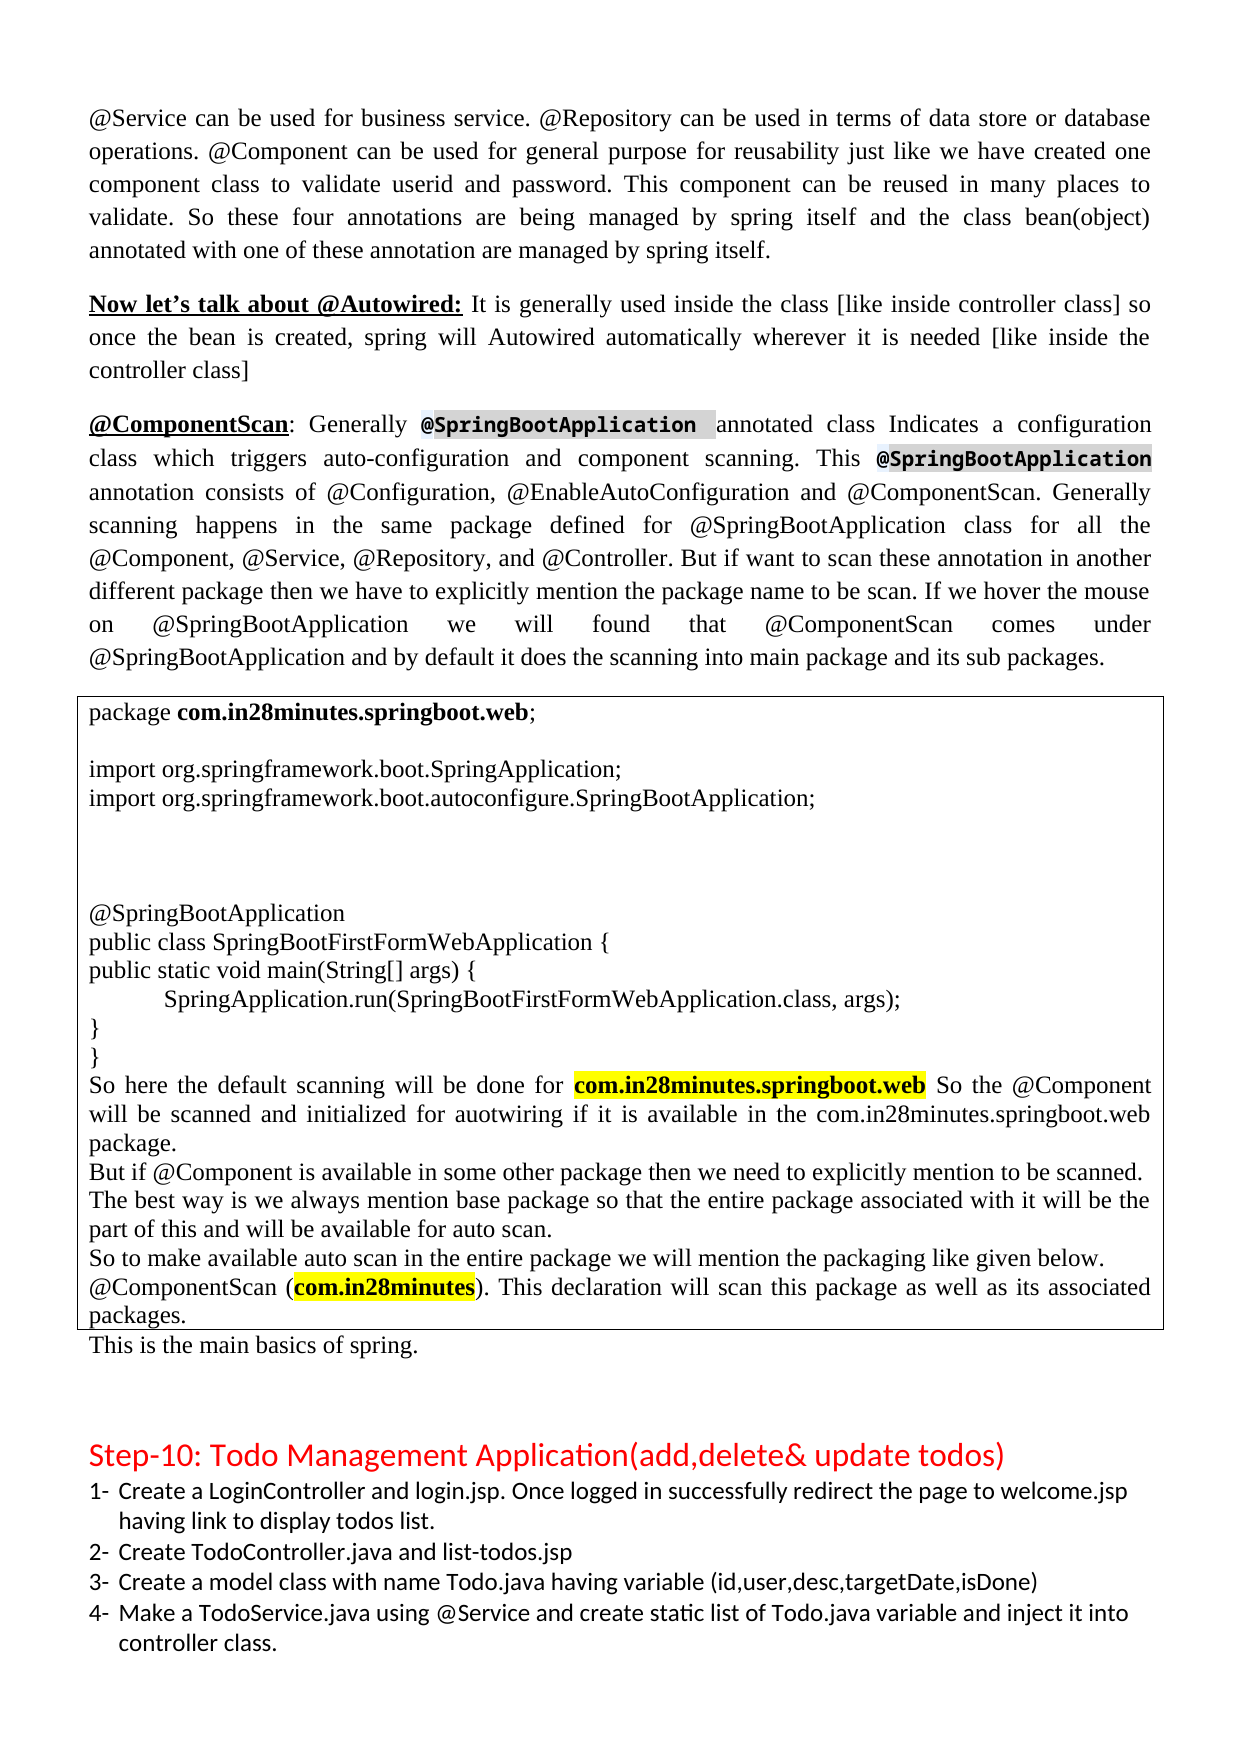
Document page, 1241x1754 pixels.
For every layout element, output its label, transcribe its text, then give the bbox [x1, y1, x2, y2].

list Create a model class with name Todo.java having variable (id,user,desc,targetDate,isDone) [89, 1566, 1152, 1597]
text Now let’s talk about @Autowired: It is generally used inside the class [like inside controller class] so once the bean is created, spring will Autowired automatically wherever it is needed [like inside the controller class] [89, 289, 1152, 384]
text @ComponentScan: Generally @SpringBootApplication annotated class Indicates a configuration class which triggers auto-configuration and component scanning. This @SpringBootApplication annotation consists of @Configuration, @EnableAutoConfiguration and @ComponentScan. Generally scanning happens in the same package defined for @SpringBootApplication class for all the @Component, @Service, @Repository, and @Controller. But if want to scan these annotation in another different package then we have to explicitly mention the package name to be scan. If we hover the mouse on @SpringBootApplication we will found that @ComponentScan comes under @SpringBootApplication and by default it does the scanning into main package and its sub packages. [89, 409, 1152, 671]
text Step-10: Todo Management Application(add,delete& update todos) [89, 1434, 1152, 1475]
list Create TodoController.java and list-todos.jsp [89, 1536, 1152, 1566]
text @Service can be used for business service. @Repository can be used in terms of data store or database operations. @Component can be used for general purpose for reusability just like we have created one component class to validate userid and password. This component can be reused in many places to validate. So these four annotations are being managed by spring itself and the class bean(object) annotated with one of these annotation are managed by spring itself. [89, 103, 1152, 264]
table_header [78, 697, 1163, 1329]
list Create a LoginController and login.jsp. Once logged in successfully redirect the page to welcome.jsp having link to display todos list. [89, 1475, 1152, 1536]
list Make a TodoService.java using @Service and create static list of Todo.java variable and inject it into controller class. [89, 1597, 1152, 1658]
text This is the main basics of spring. [89, 1330, 1152, 1359]
